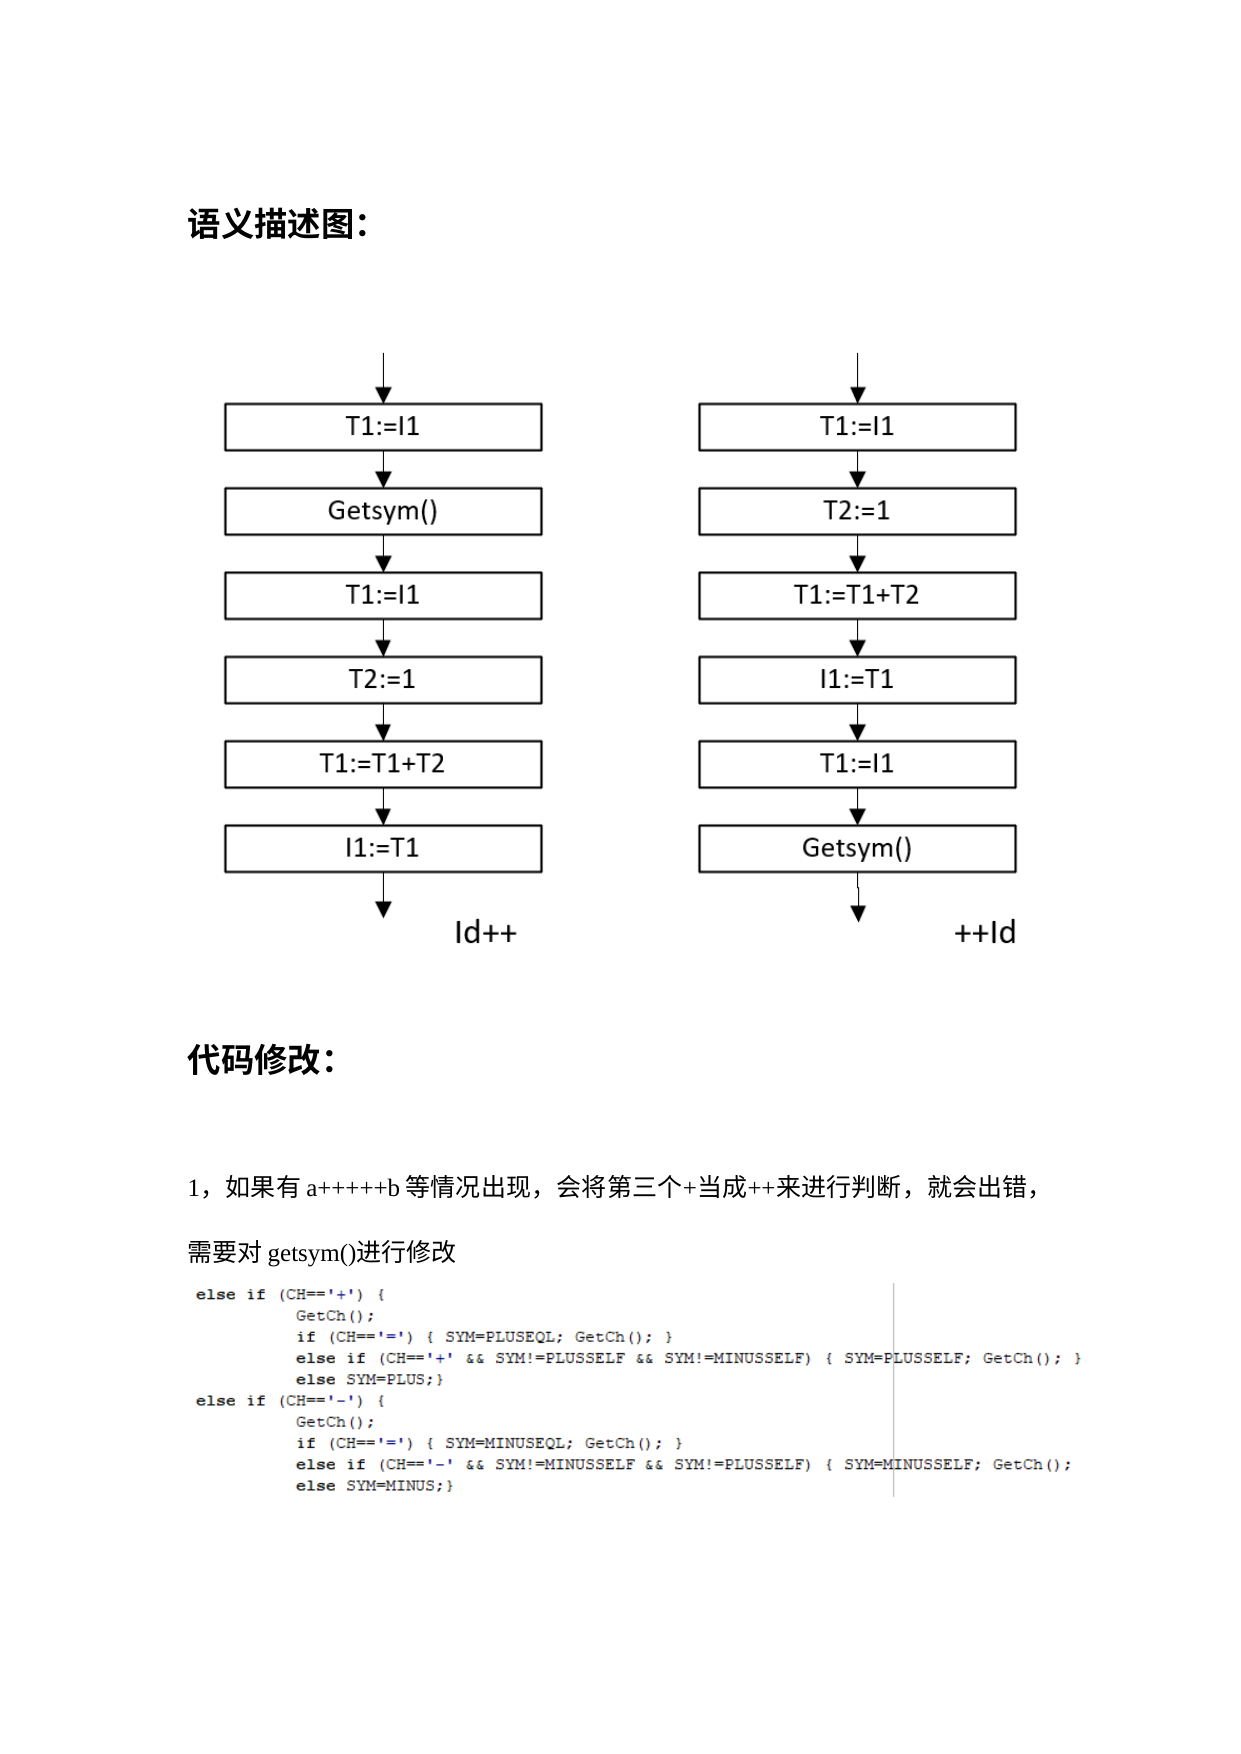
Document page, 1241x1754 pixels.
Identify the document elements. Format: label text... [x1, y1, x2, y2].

subtitle 语义描述图： [187, 189, 1053, 254]
subtitle 代码修改： [187, 1026, 1053, 1091]
picture [187, 316, 1053, 980]
picture [187, 1283, 1085, 1497]
text 1，如果有a+++++b等情况出现，会将第三个+当成++来进行判断，就会出错，需要对getsym()进行修改 [187, 1153, 1053, 1283]
